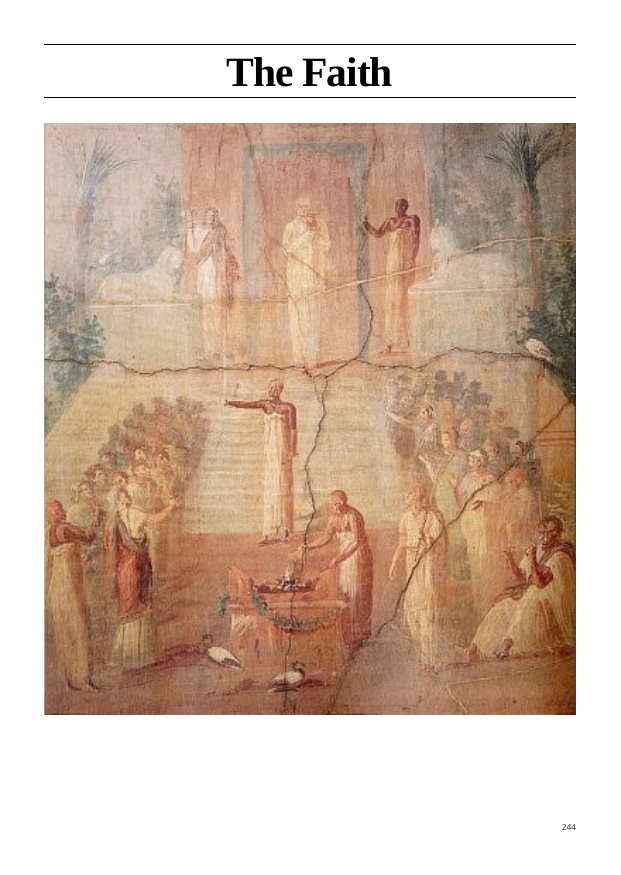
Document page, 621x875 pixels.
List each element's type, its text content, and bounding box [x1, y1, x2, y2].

subtitle The Faith [44, 45, 576, 97]
picture [44, 123, 576, 715]
